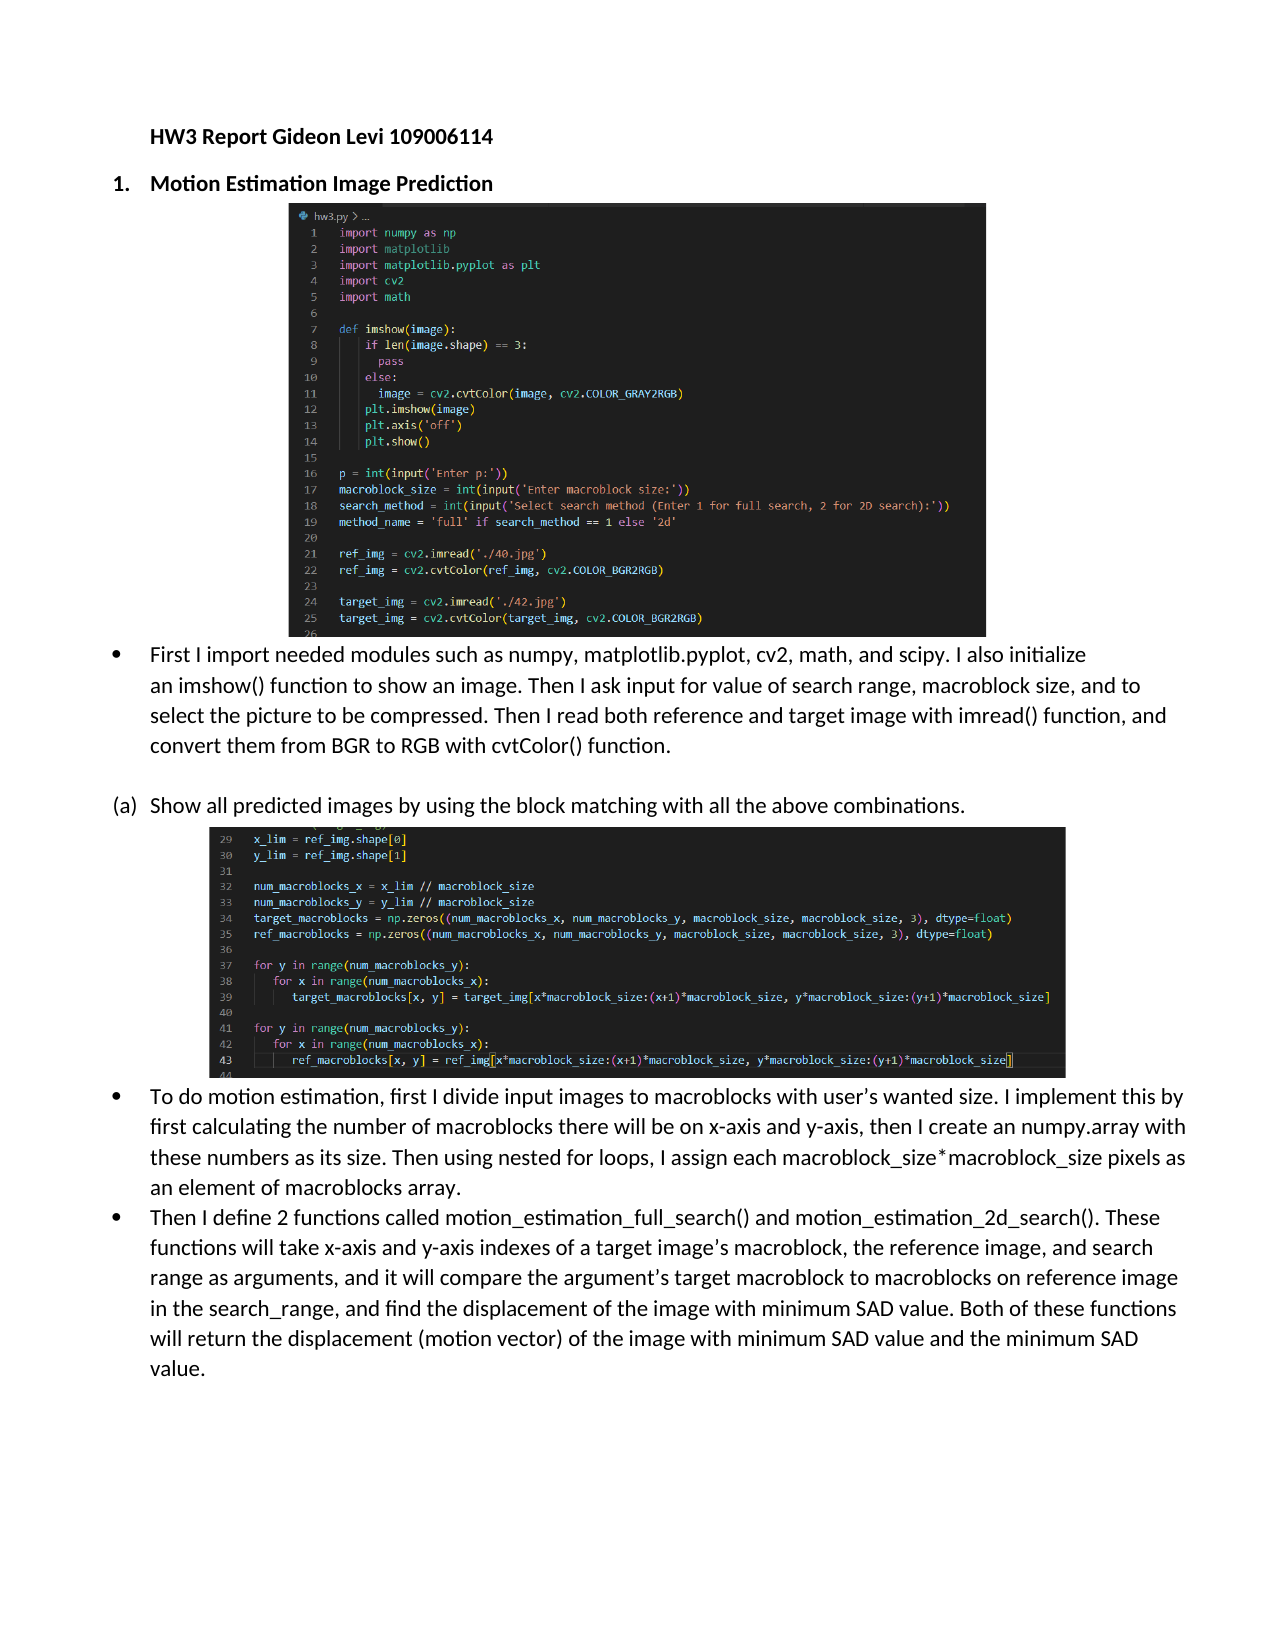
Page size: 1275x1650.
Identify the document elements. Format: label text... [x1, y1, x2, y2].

text HW3 Report Gideon Levi 109006114 [75, 122, 1200, 150]
picture [288, 203, 987, 637]
picture [209, 827, 1066, 1078]
list Then I define 2 functions called motion_estimation_full_search() and motion_estimation_2d_search(). These functions will take x-axis and y-axis indexes of a target image’s macroblock, the reference image, and search range as arguments, and it will compare the argument’s target macroblock to macroblocks on reference image in the search_range, and find the displacement of the image with minimum SAD value. Both of these functions will return the displacement (motion vector) of the image with minimum SAD value and the minimum SAD value. [112, 1203, 1200, 1382]
list an imshow() function to show an image. Then I ask input for value of search range, macroblock size, and to select the picture to be compressed. Then I read both reference and target image with imread() function, and convert them from BGR to RGB with cvtColor() function. [150, 671, 1200, 759]
list Motion Estimation Image Prediction [112, 169, 1200, 197]
list Show all predicted images by using the block matching with all the above combinations. [112, 792, 1200, 819]
